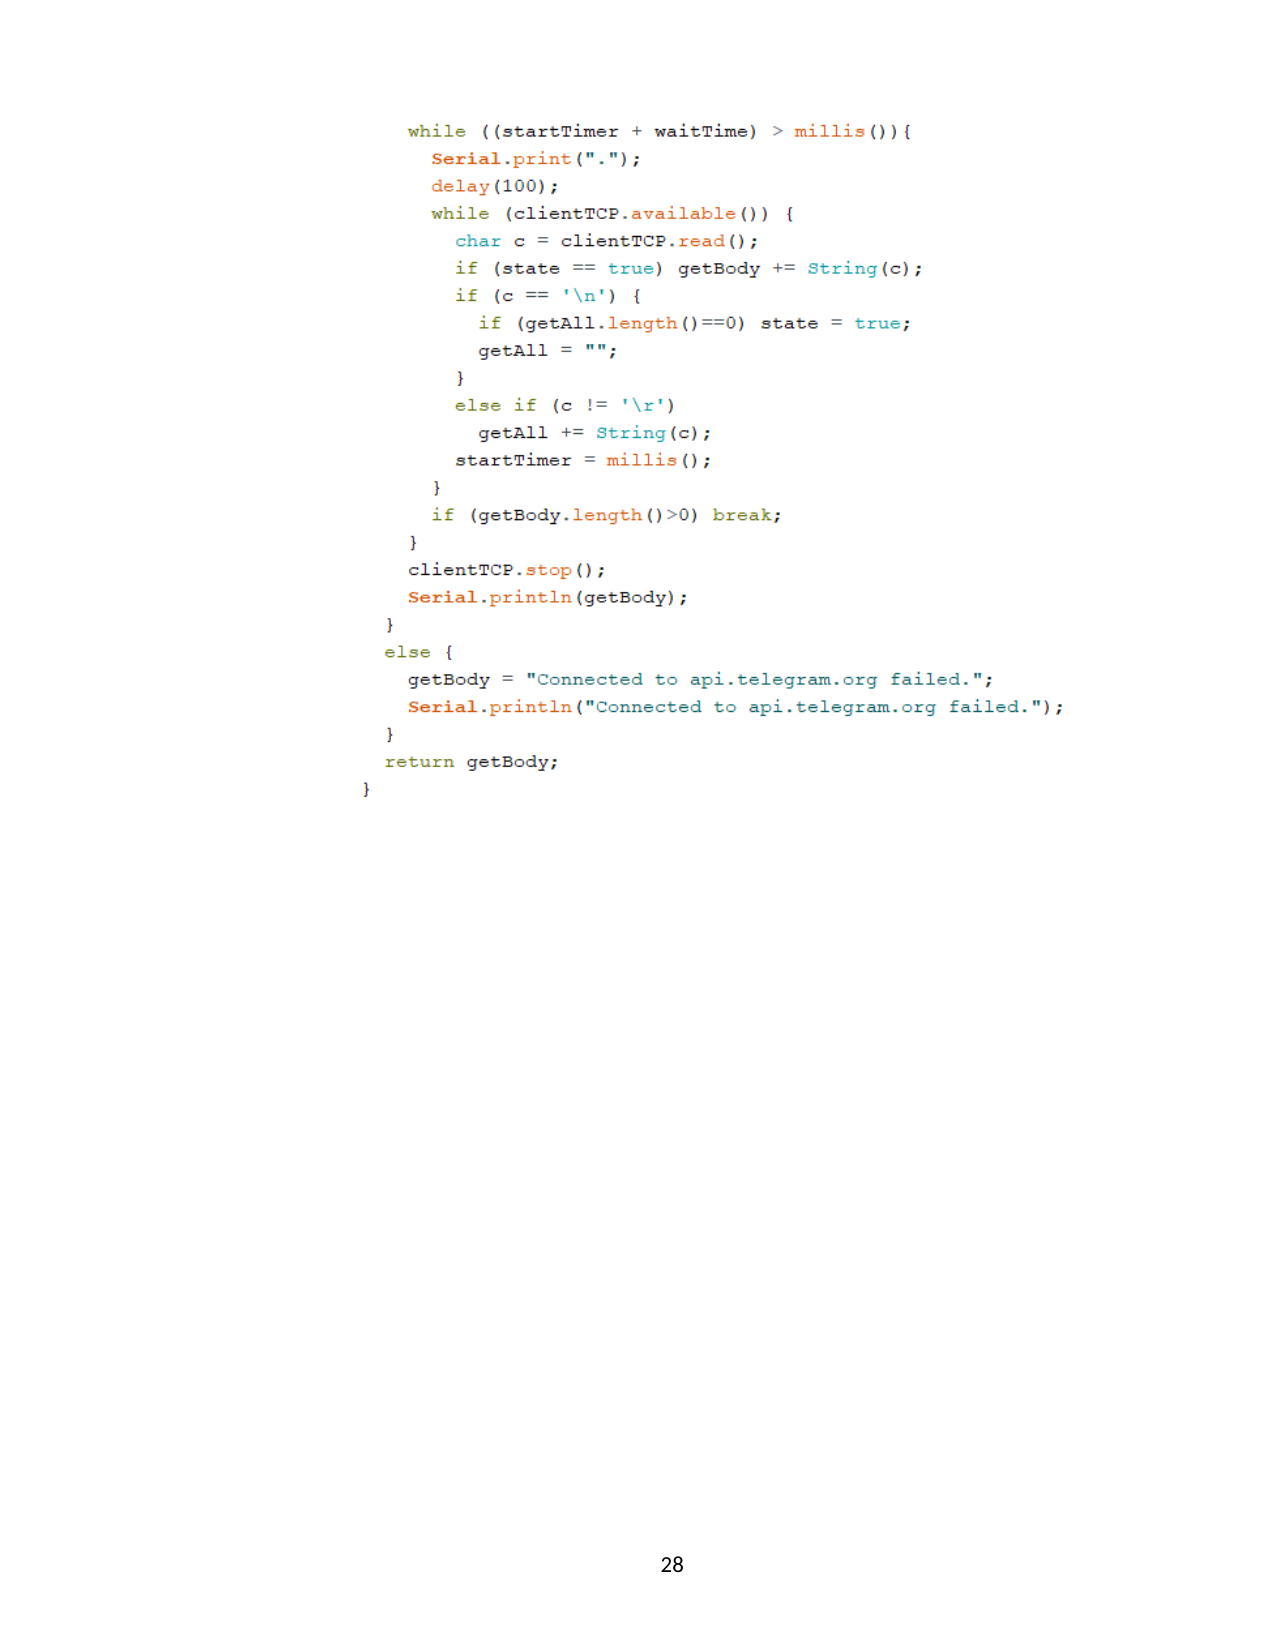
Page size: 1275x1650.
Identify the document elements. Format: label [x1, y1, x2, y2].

picture [361, 118, 1071, 801]
